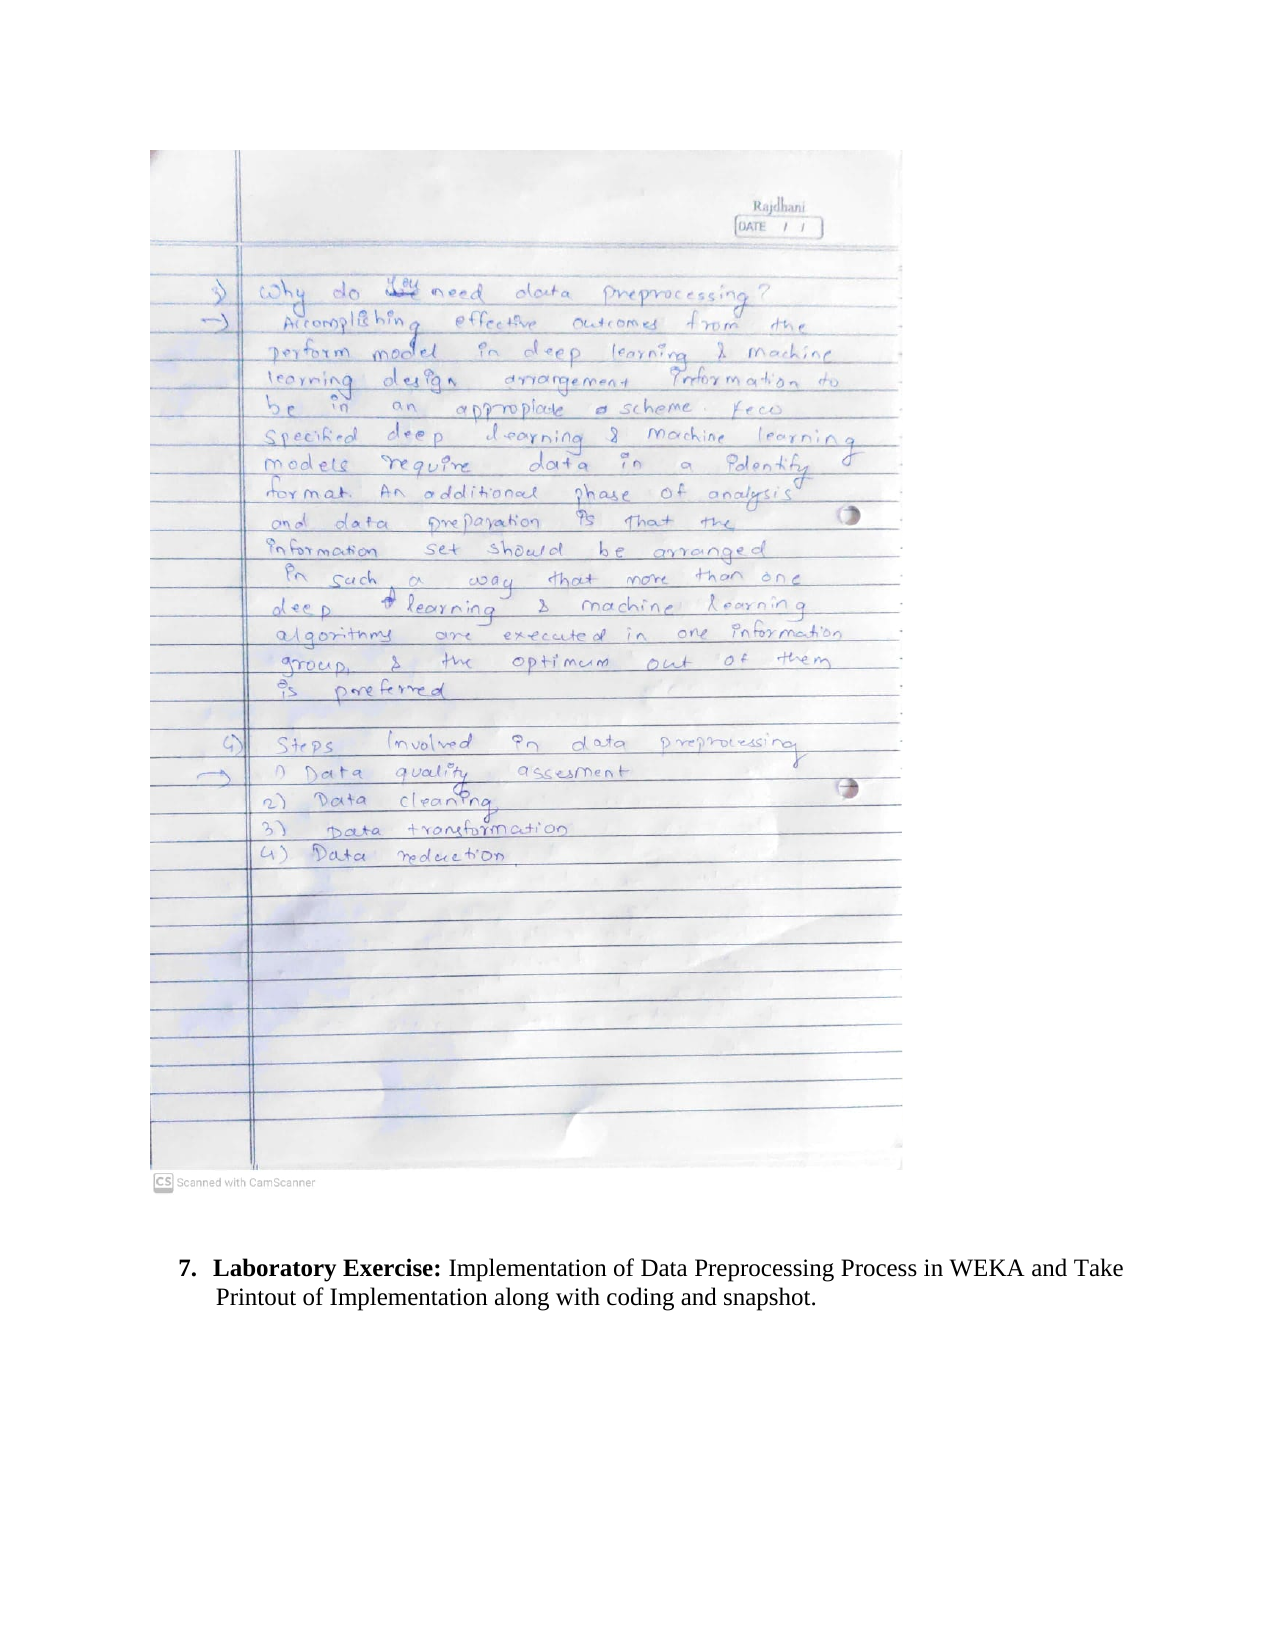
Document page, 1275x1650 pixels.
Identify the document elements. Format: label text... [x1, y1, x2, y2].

picture [150, 150, 903, 1196]
list Laboratory Exercise: Implementation of Data Preprocessing Process in WEKA and Take Printout of Implementation along with coding and snapshot. [178, 1253, 1125, 1311]
